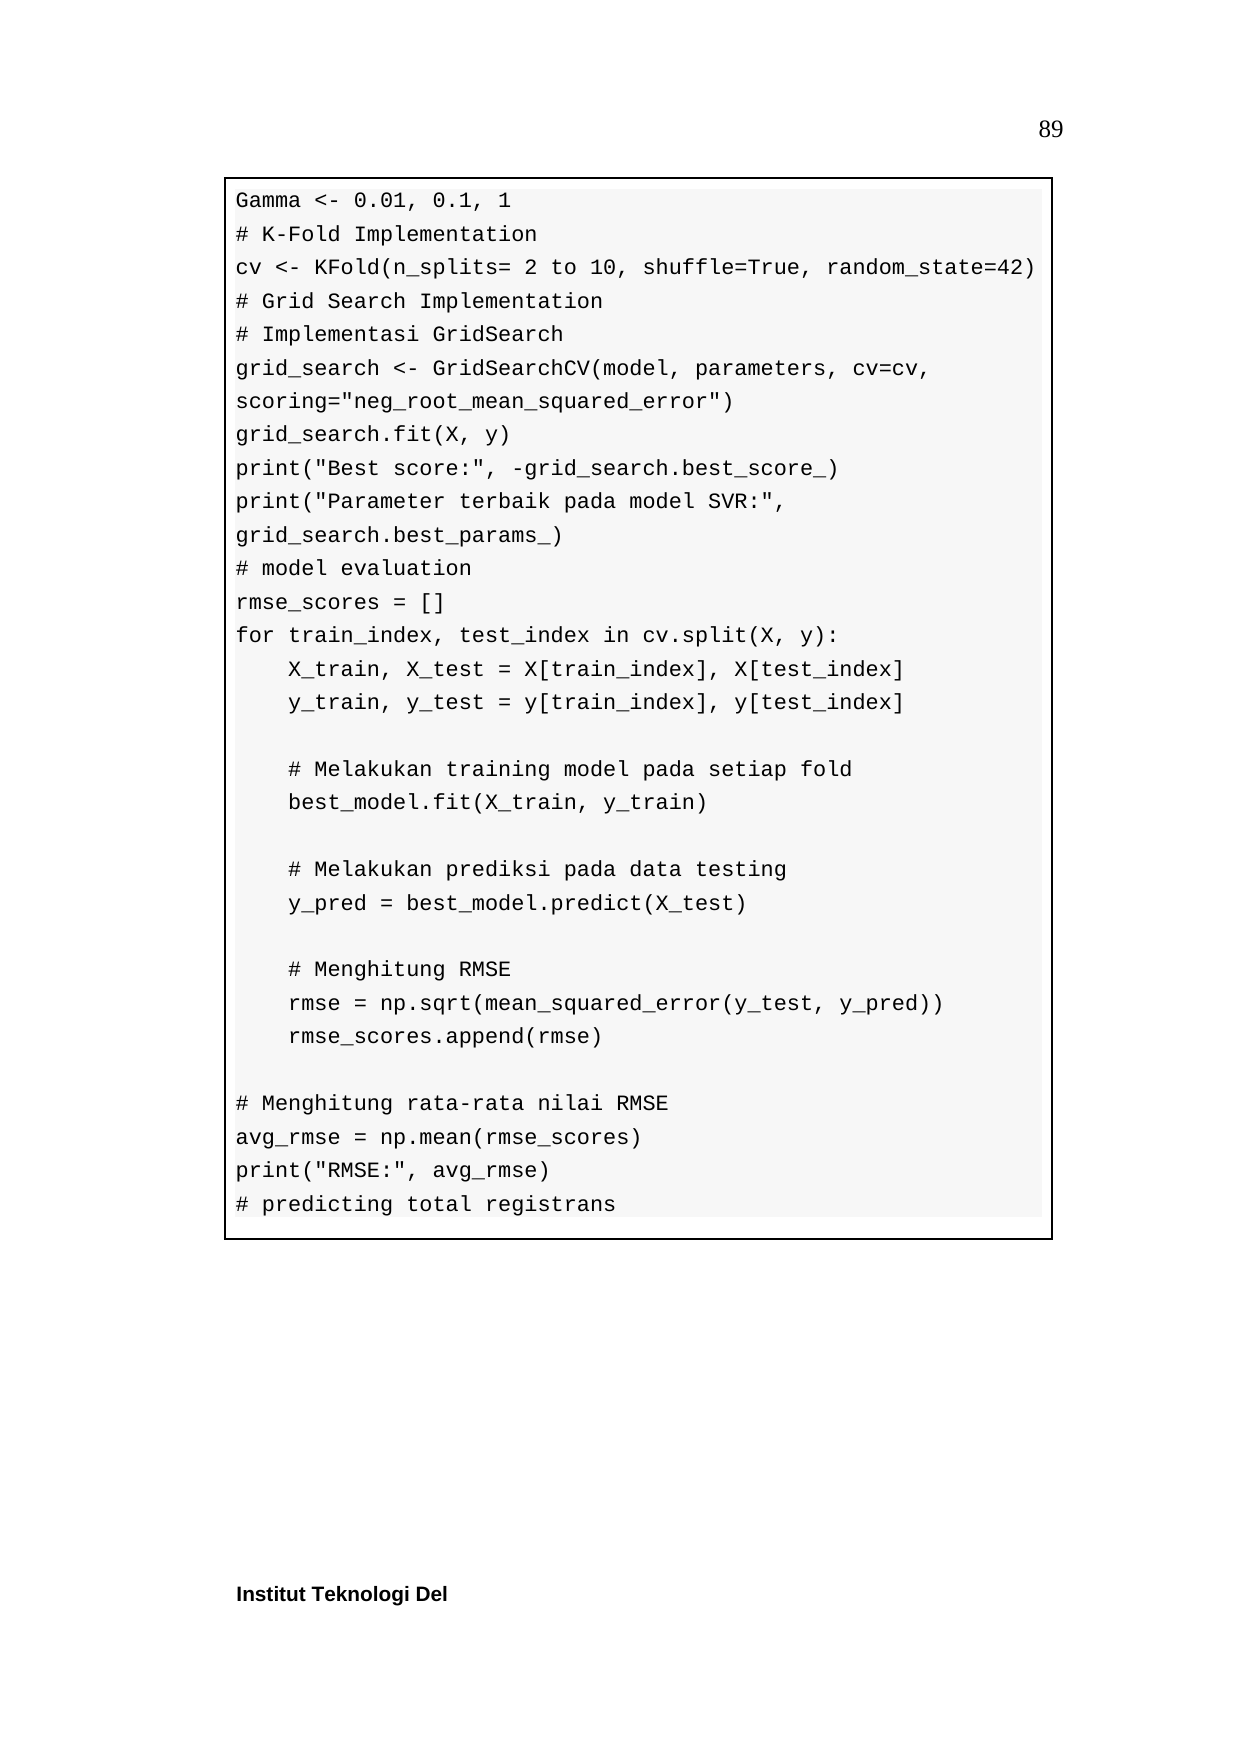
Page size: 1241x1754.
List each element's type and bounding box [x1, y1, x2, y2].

table_header [226, 179, 1051, 1238]
